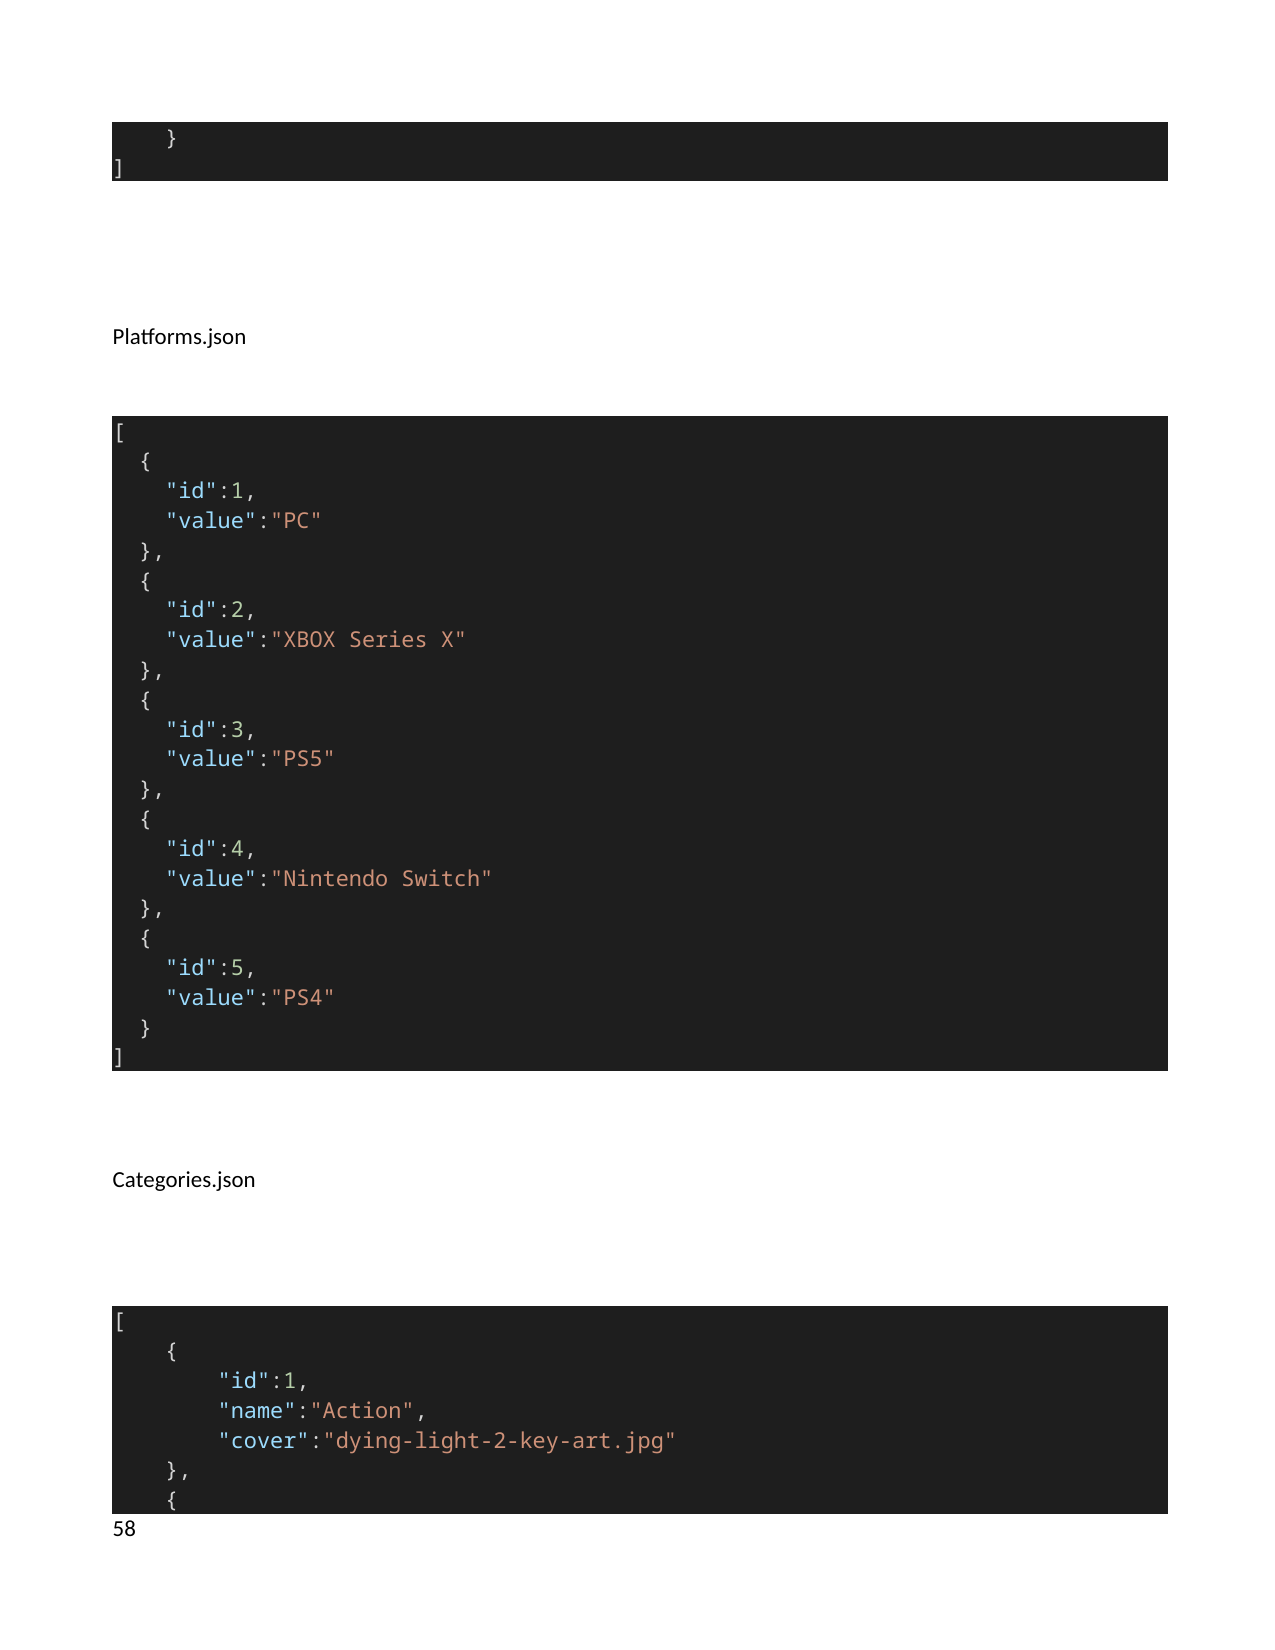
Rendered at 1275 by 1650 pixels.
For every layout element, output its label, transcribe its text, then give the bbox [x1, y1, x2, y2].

text { [112, 684, 1168, 714]
text ] [112, 152, 1168, 181]
text { [112, 1484, 1168, 1514]
text "cover":"dying-light-2-key-art.jpg" [112, 1425, 1168, 1454]
text "value":"XBOX Series X" [112, 624, 1168, 654]
text { [112, 565, 1168, 594]
text { [112, 1335, 1168, 1365]
text }, [112, 892, 1168, 922]
text }, [112, 535, 1168, 565]
text ] [112, 1041, 1168, 1071]
text "value":"Nintendo Switch" [112, 863, 1168, 892]
text } [112, 122, 1168, 152]
text "id":2, [112, 594, 1168, 624]
text { [112, 922, 1168, 952]
text Platforms.json [112, 322, 1168, 350]
text } [112, 1012, 1168, 1041]
text }, [112, 1454, 1168, 1484]
text "id":5, [112, 952, 1168, 982]
text "id":1, [112, 475, 1168, 505]
text Categories.json [112, 1165, 1168, 1193]
text { [112, 446, 1168, 475]
text }, [112, 654, 1168, 684]
text "value":"PS4" [112, 982, 1168, 1012]
text "id":1, [112, 1365, 1168, 1395]
text { [112, 803, 1168, 833]
text "value":"PC" [112, 505, 1168, 535]
text [ [112, 1306, 1168, 1335]
text "id":3, [112, 714, 1168, 743]
text }, [112, 773, 1168, 803]
text "value":"PS5" [112, 743, 1168, 773]
text [ [112, 416, 1168, 446]
text "id":4, [112, 833, 1168, 863]
text "name":"Action", [112, 1395, 1168, 1425]
